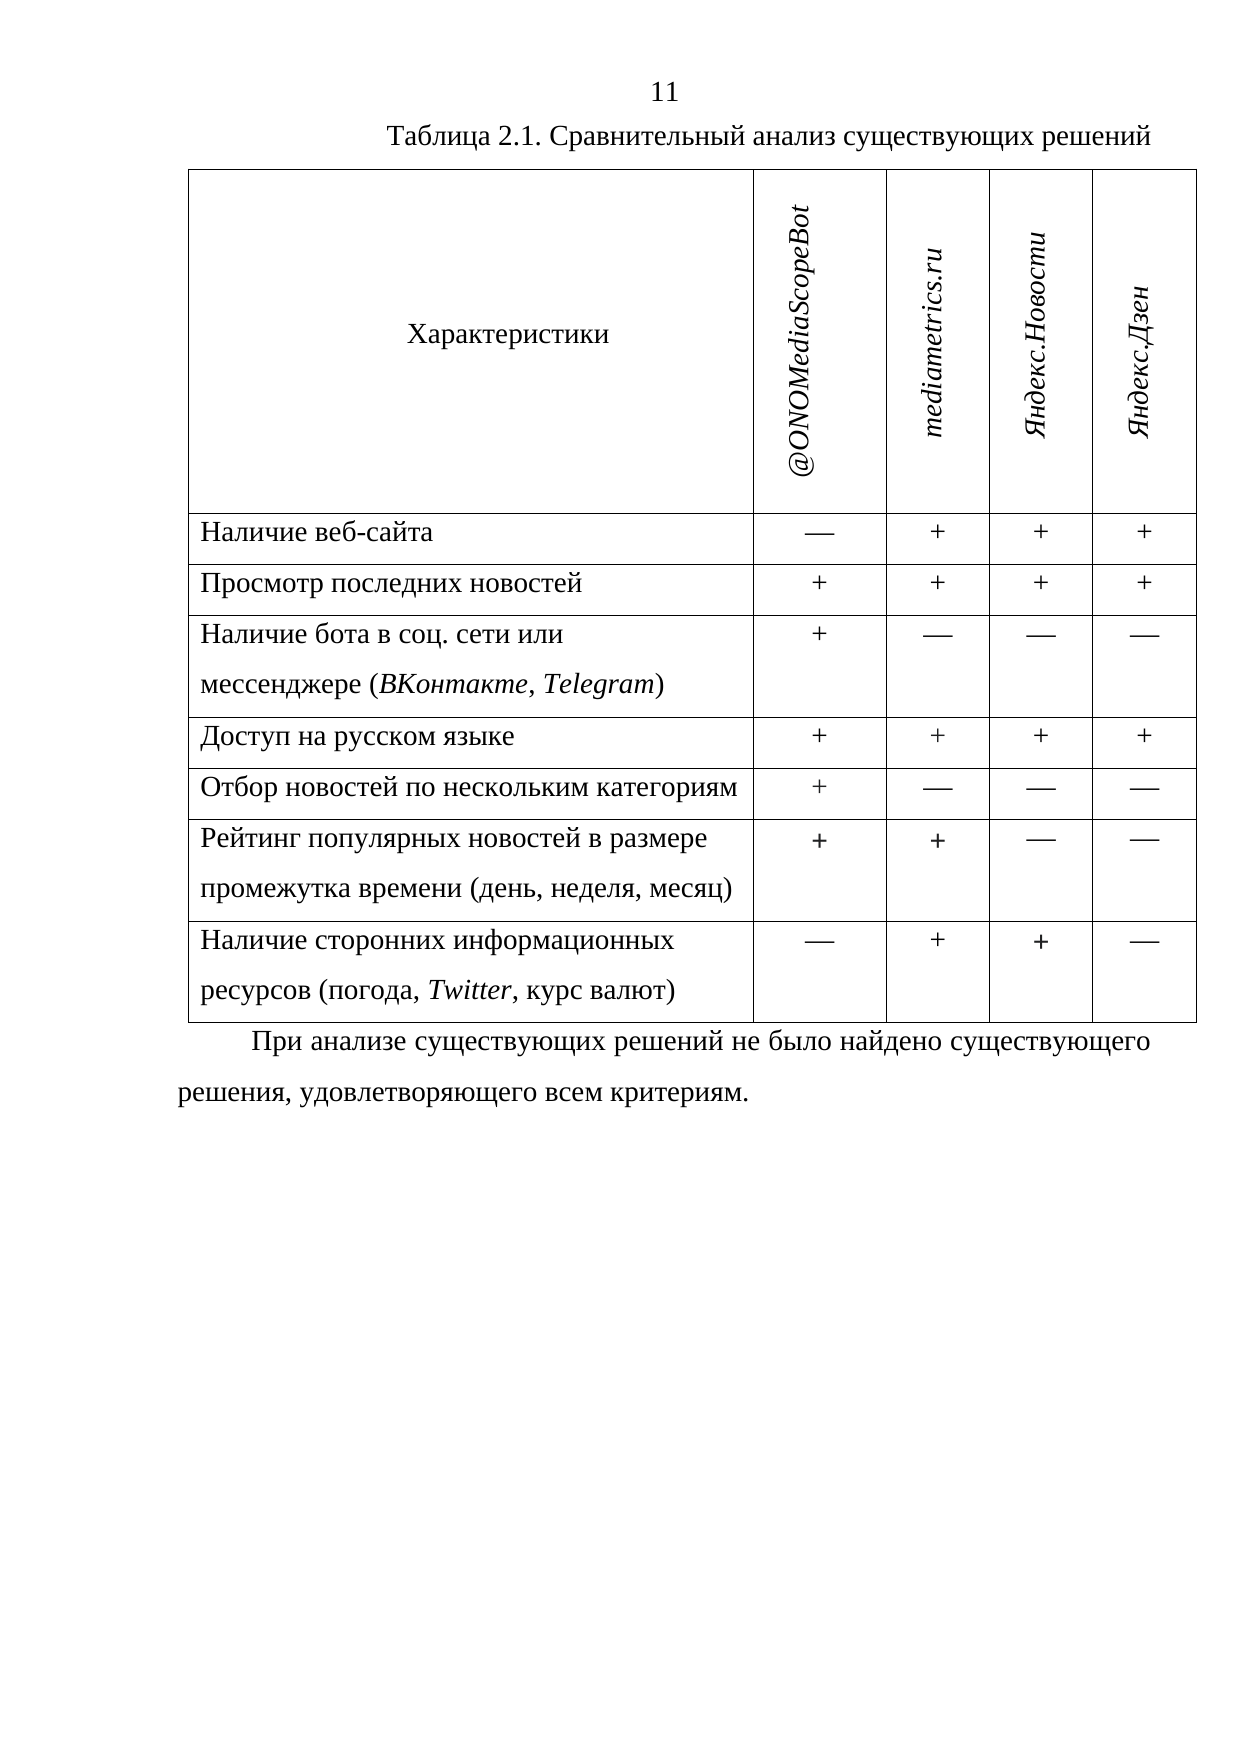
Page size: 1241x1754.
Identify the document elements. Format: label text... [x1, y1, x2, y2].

table_header Яндекс.Новости [990, 170, 1092, 513]
table_cell — [1093, 769, 1196, 819]
table_cell + [1093, 718, 1196, 768]
table_cell + [1093, 565, 1196, 615]
table_cell — [754, 514, 886, 564]
table_cell Рейтинг популярных новостей в размере промежутка времени (день, неделя, месяц) [189, 820, 753, 921]
table_cell — [1093, 616, 1196, 717]
table_cell Просмотр последних новостей [189, 565, 753, 615]
table_cell Наличие бота в соц. сети или мессенджере (ВКонтакте, Telegram) [189, 616, 753, 717]
table_header Характеристики [189, 170, 753, 513]
table_cell — [754, 922, 886, 1022]
table_cell — [990, 820, 1092, 921]
table_cell Отбор новостей по нескольким категориям [189, 769, 753, 819]
table_cell + [754, 718, 886, 768]
table_header Яндекс.Дзен [1093, 170, 1196, 513]
table_cell + [754, 565, 886, 615]
table_header mediametrics.ru [887, 170, 989, 513]
table_cell — [990, 616, 1092, 717]
table_cell + [887, 514, 989, 564]
table_cell + [990, 922, 1092, 1022]
table_cell + [887, 922, 989, 1022]
table_cell + [990, 514, 1092, 564]
text Таблица 2.1. Сравнительный анализ существующих решений [177, 118, 1152, 152]
table_cell + [887, 718, 989, 768]
table_cell — [990, 769, 1092, 819]
text При анализе существующих решений не было найдено существующего решения, удовлетворяющего всем критериям. [177, 1023, 1152, 1107]
table_header @ONOMediaScopeBot [754, 170, 886, 513]
table_cell + [1093, 514, 1196, 564]
table_cell + [754, 616, 886, 717]
table_cell Наличие веб-сайта [189, 514, 753, 564]
table_cell — [887, 616, 989, 717]
table_cell + [754, 820, 886, 921]
table_cell — [1093, 922, 1196, 1022]
table_cell — [1093, 820, 1196, 921]
table_cell + [887, 820, 989, 921]
table_cell — [887, 769, 989, 819]
table_cell + [754, 769, 886, 819]
table_cell + [887, 565, 989, 615]
table_cell Доступ на русском языке [189, 718, 753, 768]
table_cell + [990, 565, 1092, 615]
table_cell + [990, 718, 1092, 768]
table_cell Наличие сторонних информационных ресурсов (погода, Twitter, курс валют) [189, 922, 753, 1022]
